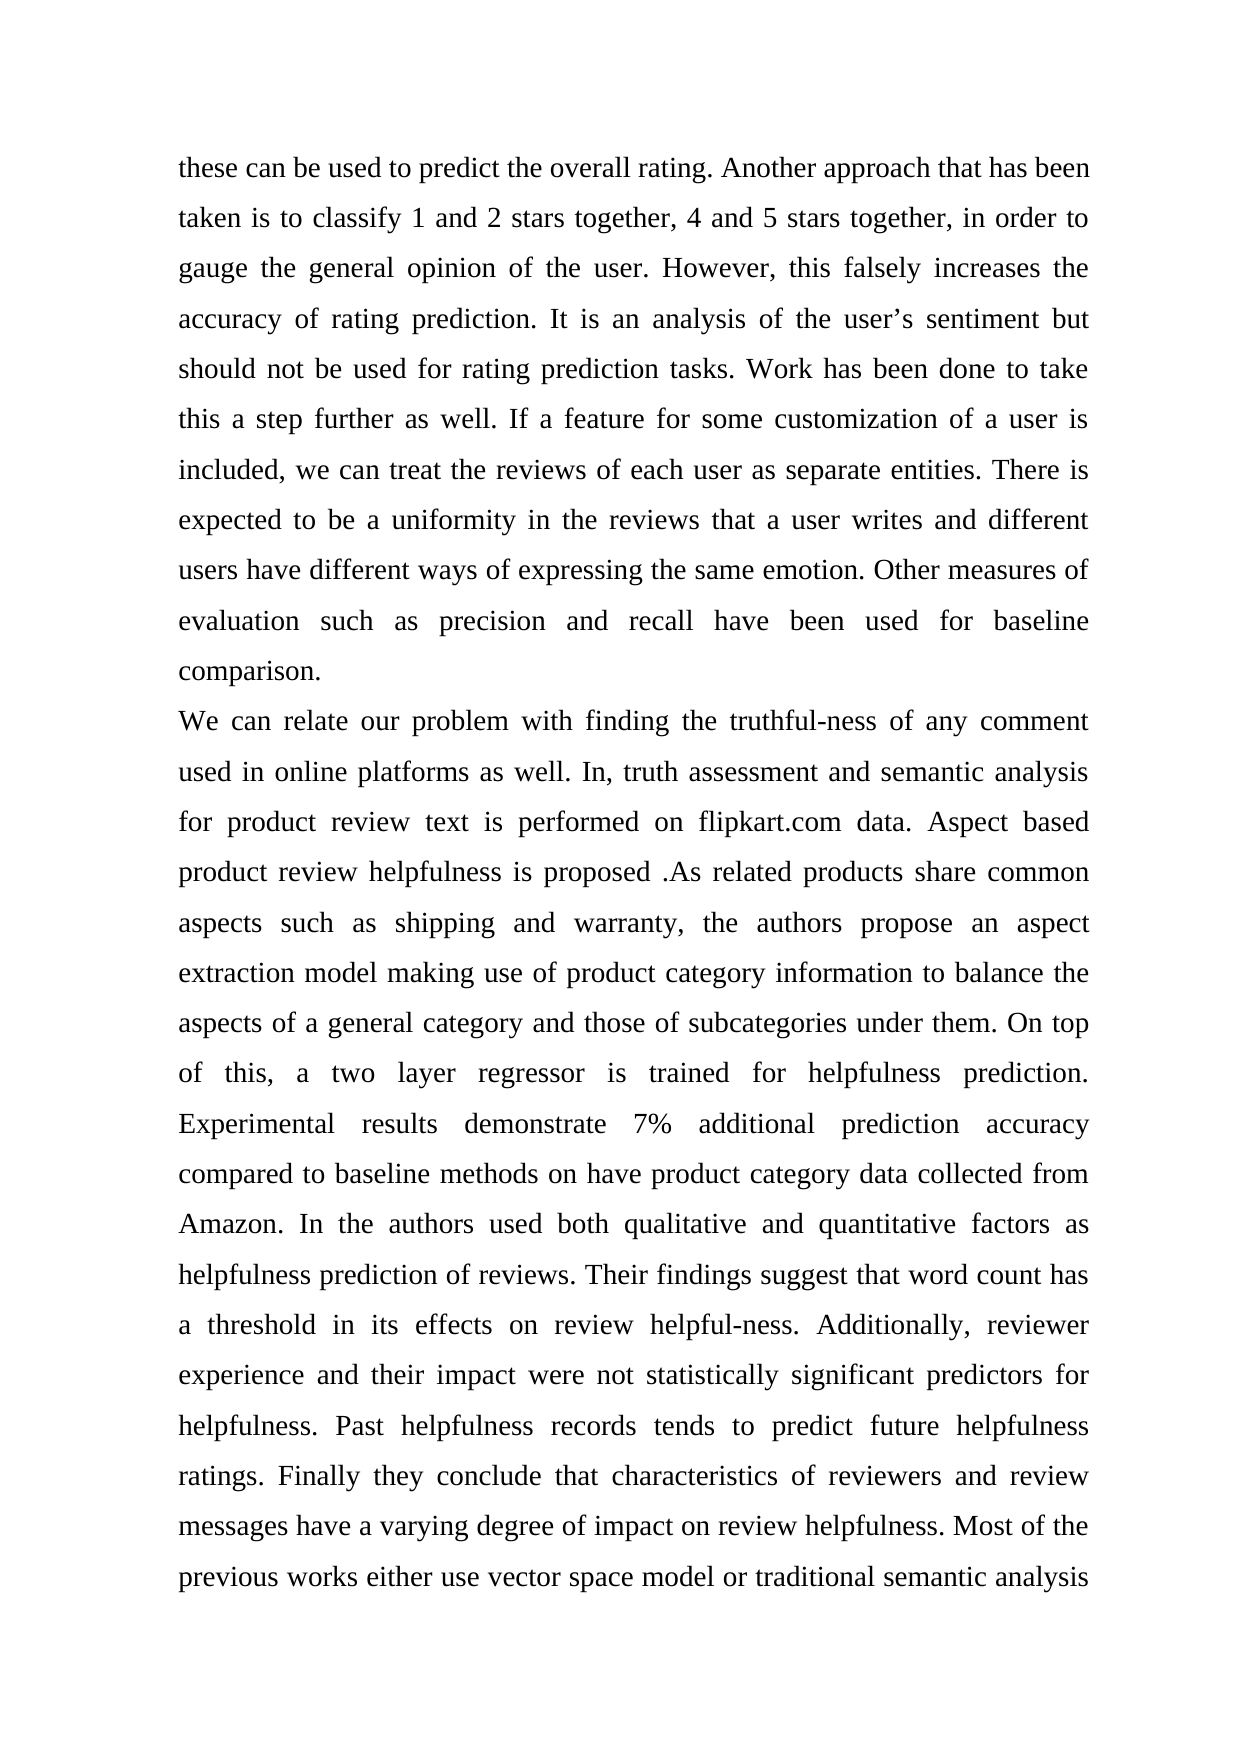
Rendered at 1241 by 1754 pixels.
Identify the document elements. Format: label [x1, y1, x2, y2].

list [178, 703, 1090, 1592]
list [178, 150, 1090, 687]
